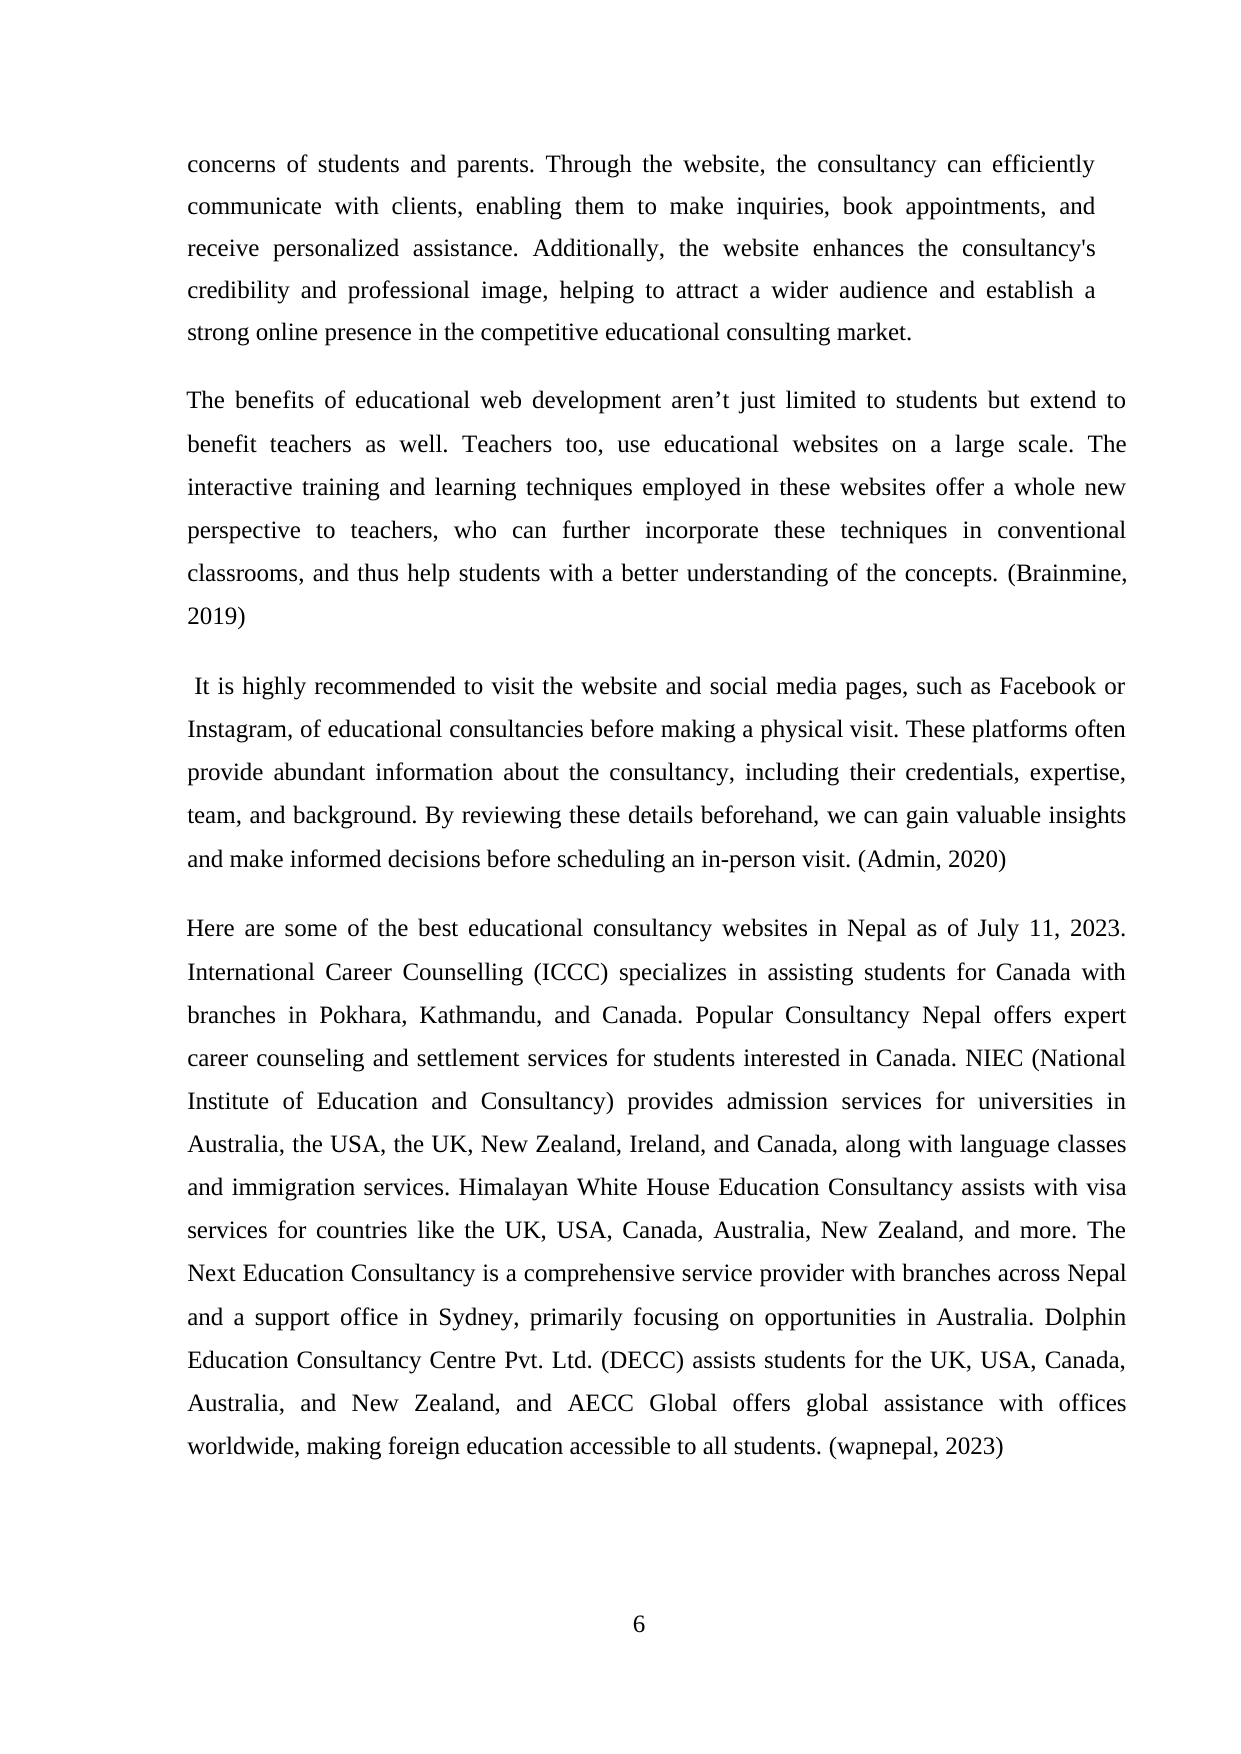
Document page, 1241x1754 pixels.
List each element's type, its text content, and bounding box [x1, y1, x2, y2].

text It is highly recommended to visit the website and social media pages, such as Facebook or Instagram, of educational consultancies before making a physical visit. These platforms often provide abundant information about the consultancy, including their credentials, expertise, team, and background. By reviewing these details beforehand, we can gain valuable insights and make informed decisions before scheduling an in-person visit. [186, 671, 1127, 872]
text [186, 149, 1096, 346]
text The benefits of educational web development aren’t just limited to students but extend to benefit teachers as well. Teachers too, use educational websites on a large scale. The interactive training and learning techniques employed in these websites offer a whole new perspective to teachers, who can further incorporate these techniques in conventional classrooms, and thus help students with a better understanding of the concepts. [186, 414, 1127, 630]
text Here are some of the best educational consultancy websites in Nepal as of July 11, 2023. International Career Counselling (ICCC) specializes in assisting students for Canada with branches in Pokhara, Kathmandu, and Canada. Popular Consultancy Nepal offers expert career counseling and settlement services for students interested in Canada. NIEC (National Institute of Education and Consultancy) provides admission services for universities in Australia, the USA, the UK, New Zealand, Ireland, and Canada, along with language classes and immigration services. Himalayan White House Education Consultancy assists with visa services for countries like the UK, USA, Canada, Australia, New Zealand, and more. The Next Education Consultancy is a comprehensive service provider with branches across Nepal and a support office in Sydney, primarily focusing on opportunities in Australia. Dolphin Education Consultancy Centre Pvt. Ltd. (DECC) assists students for the UK, USA, Canada, Australia, and New Zealand, and AECC Global offers global assistance with offices worldwide, making foreign education accessible to all students. [186, 913, 1127, 1460]
